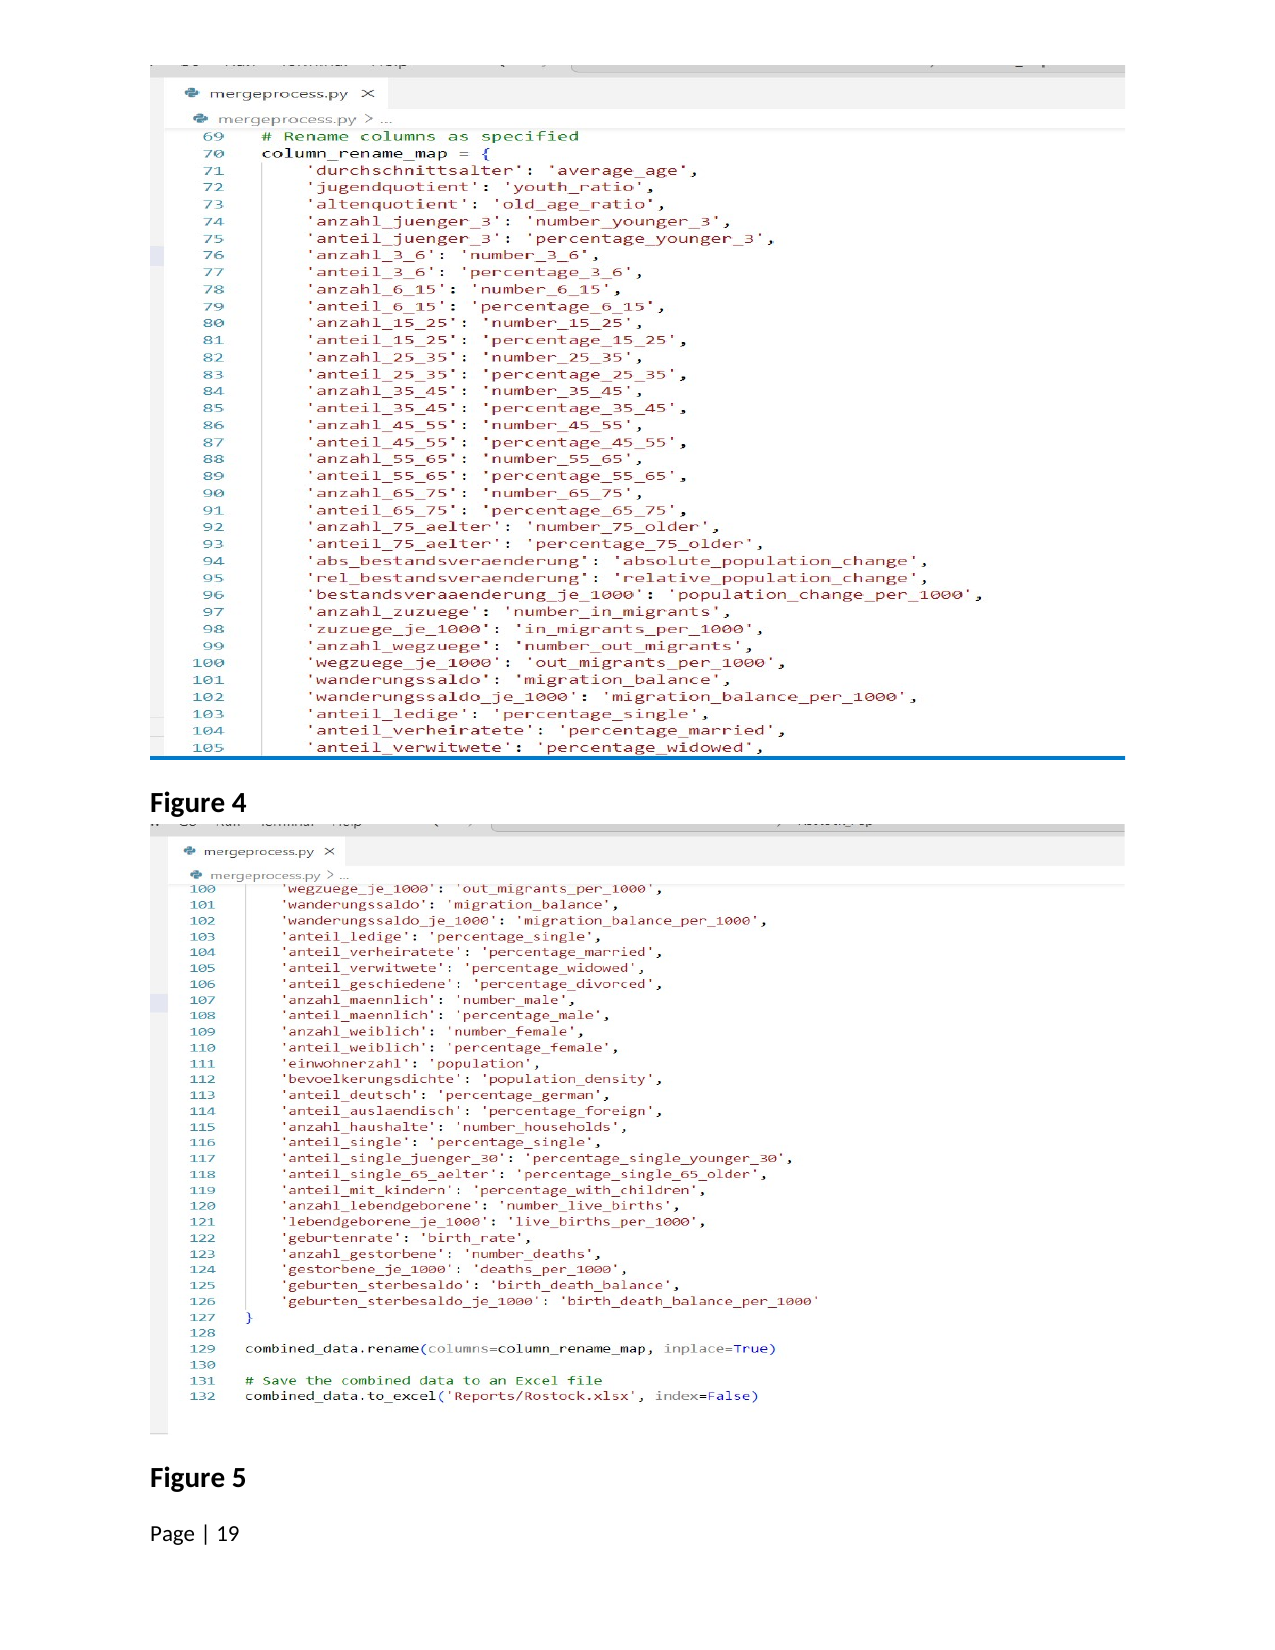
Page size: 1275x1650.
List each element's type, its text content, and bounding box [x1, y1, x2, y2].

picture [150, 824, 1125, 1435]
picture [150, 65, 1125, 760]
text Figure 4 [150, 784, 1125, 824]
text Figure 5 [150, 1459, 1125, 1495]
